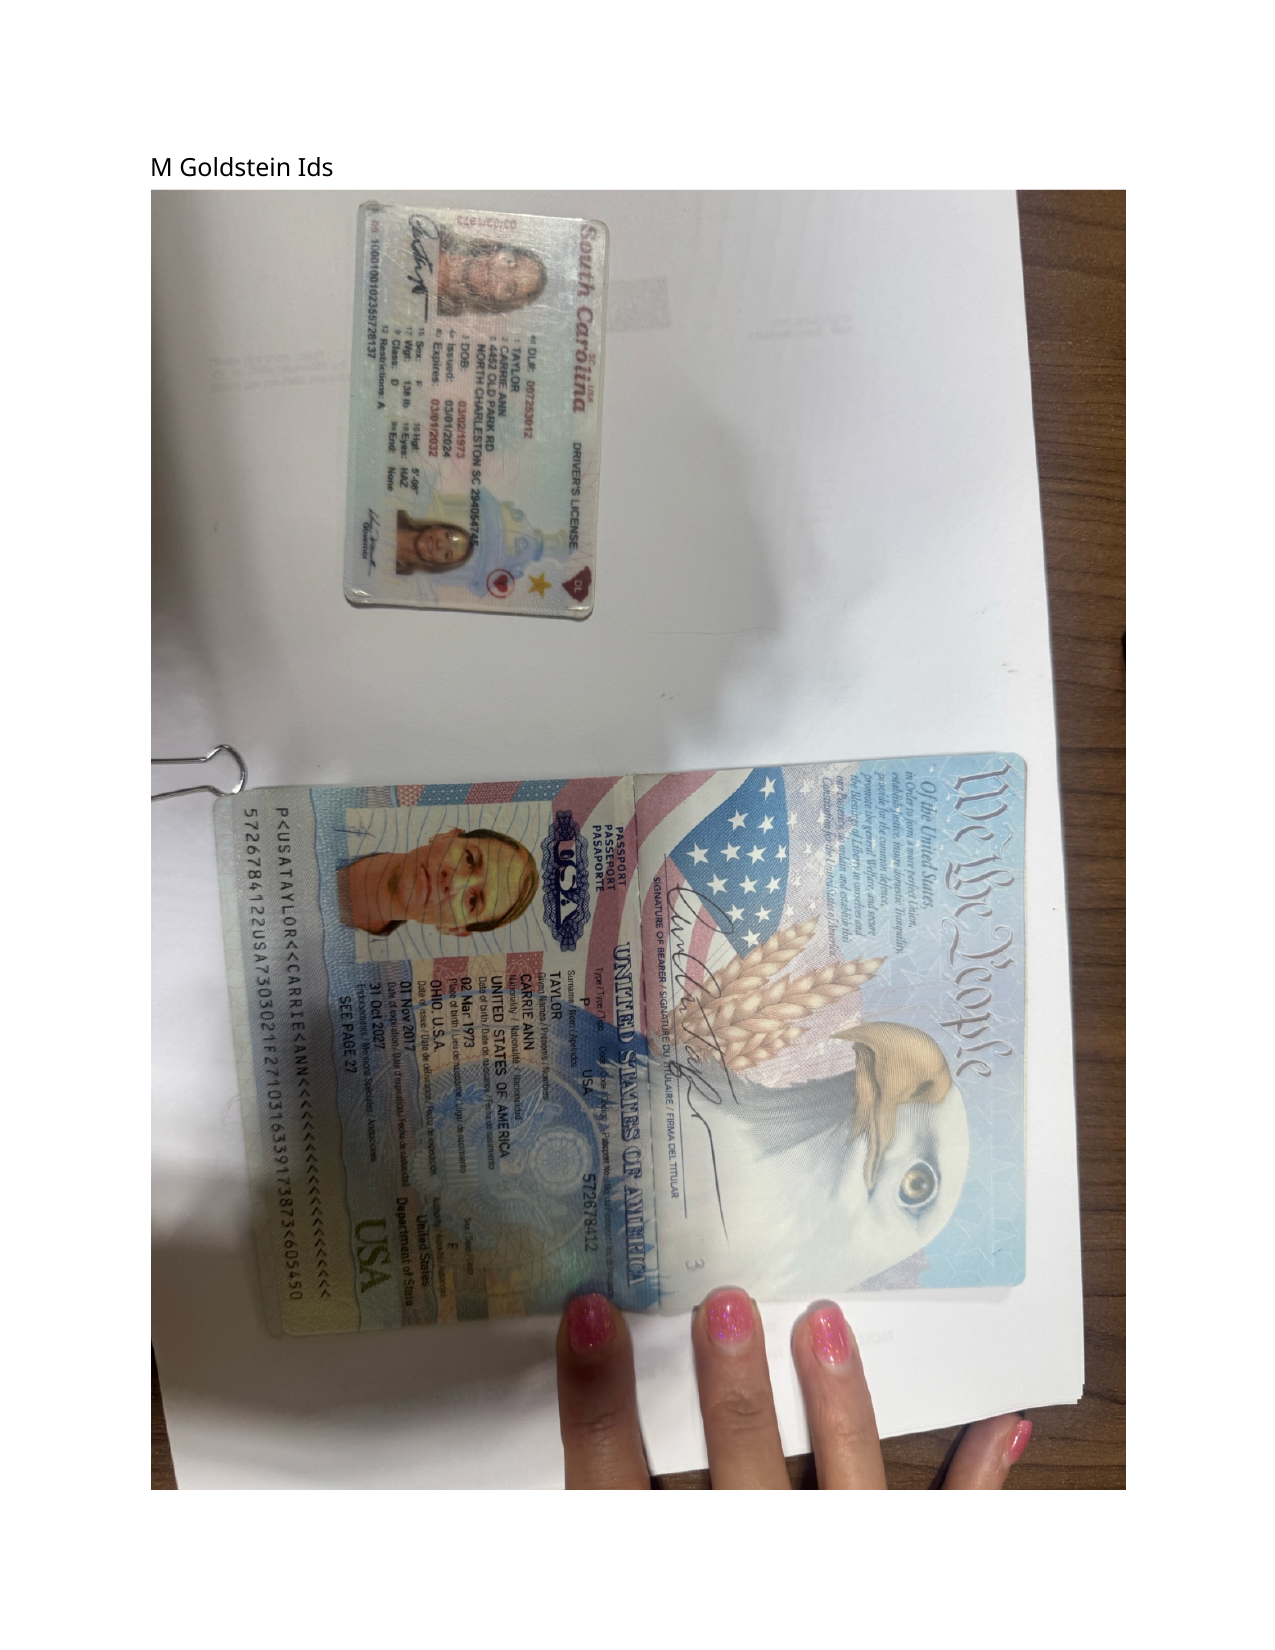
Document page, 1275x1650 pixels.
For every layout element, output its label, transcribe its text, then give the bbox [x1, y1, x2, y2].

picture [152, 191, 1126, 1488]
